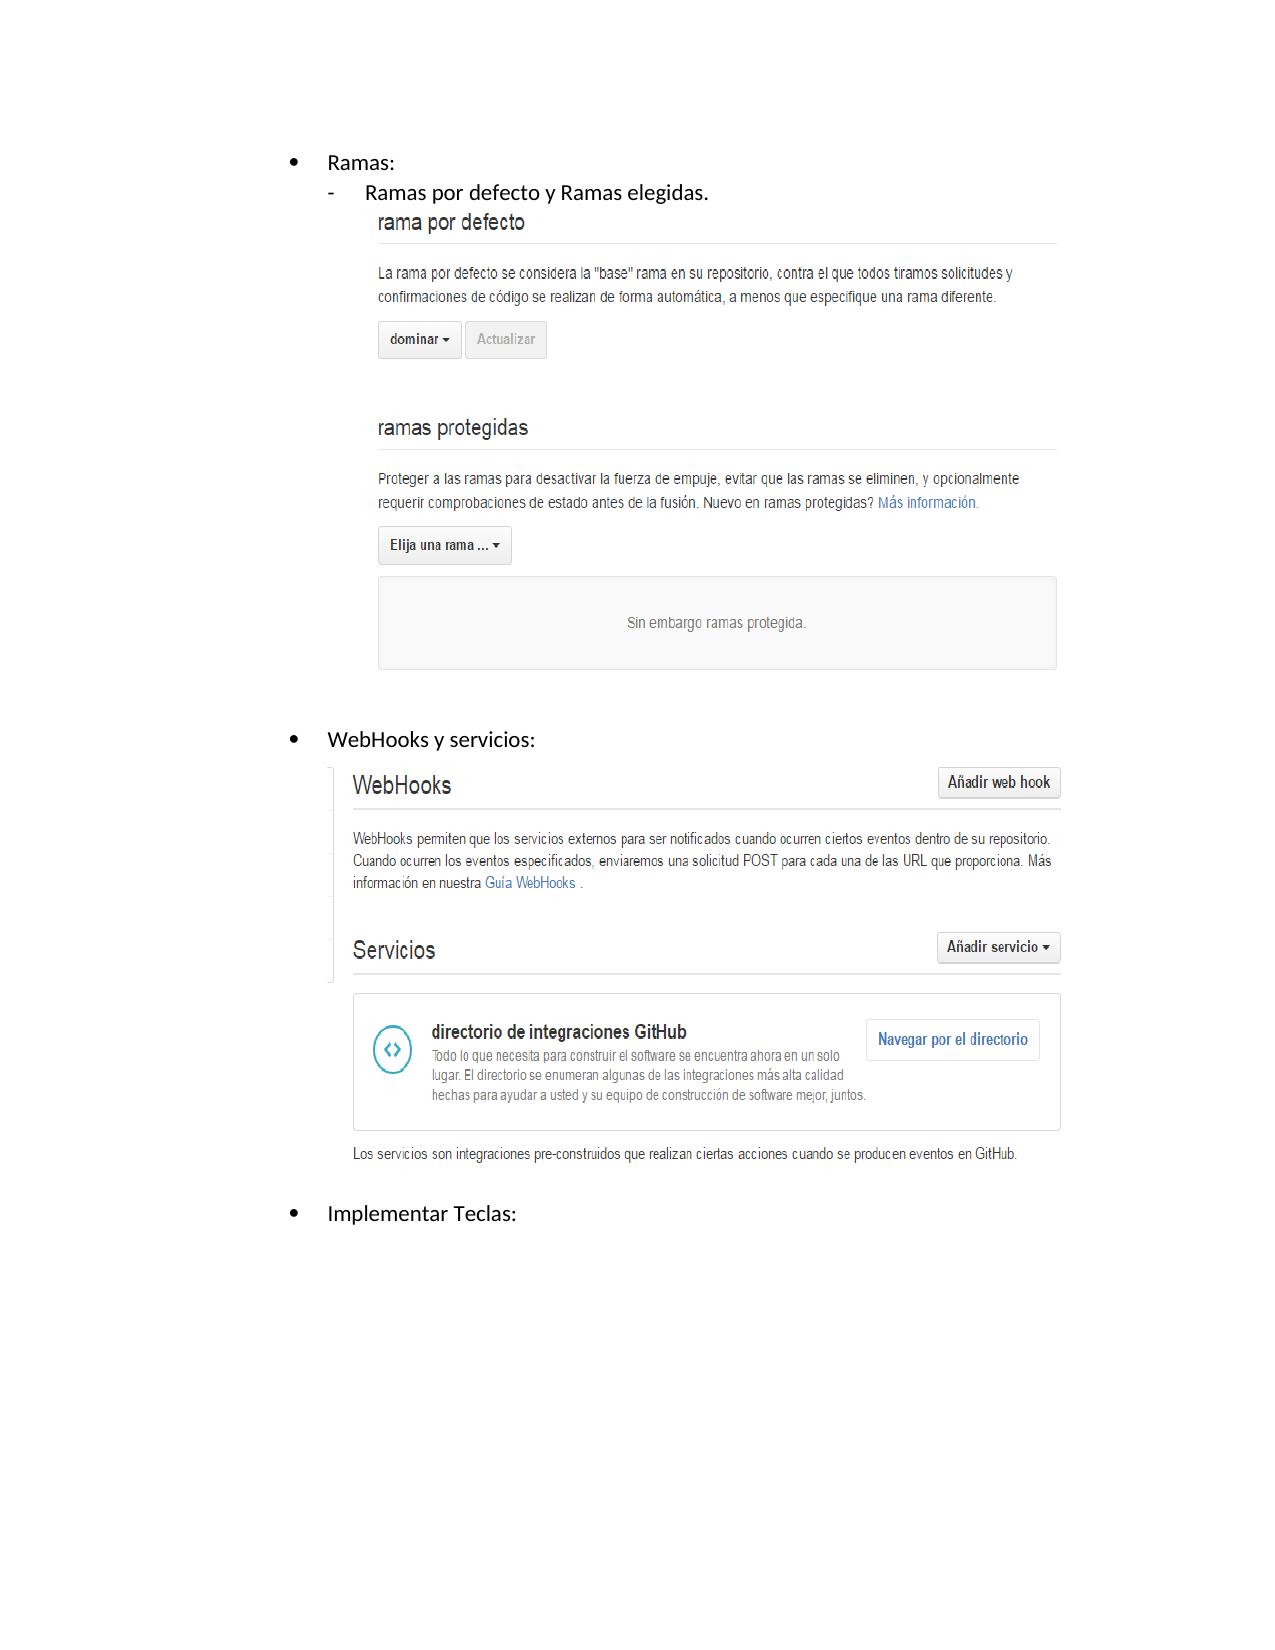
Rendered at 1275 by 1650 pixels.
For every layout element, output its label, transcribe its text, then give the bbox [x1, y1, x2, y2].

list Ramas por defecto y Ramas elegidas. [327, 178, 1098, 206]
list Ramas: [290, 148, 1098, 176]
list WebHooks y servicios: [290, 725, 1098, 753]
list Implementar Teclas: [290, 1199, 1098, 1227]
picture [327, 755, 1081, 1198]
picture [364, 208, 1064, 693]
